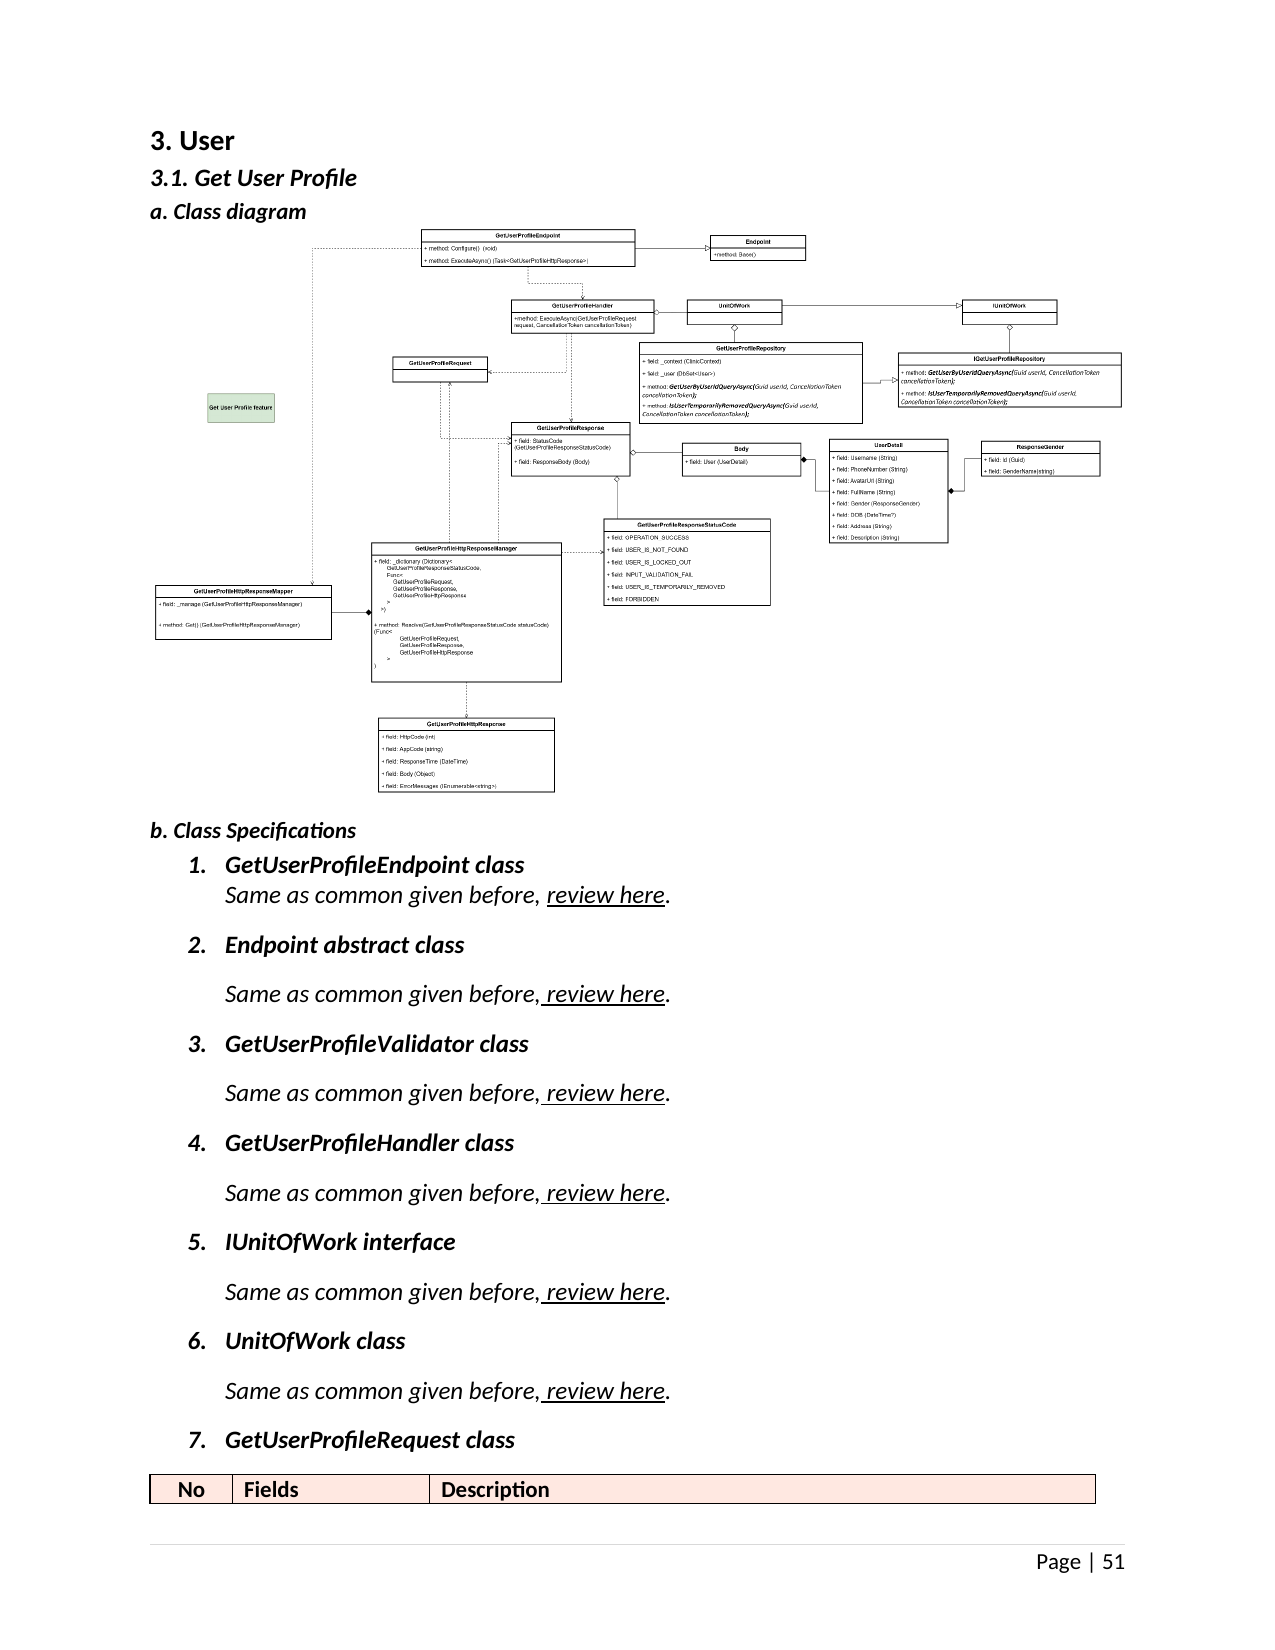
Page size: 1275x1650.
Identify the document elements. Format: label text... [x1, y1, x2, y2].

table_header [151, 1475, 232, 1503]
subtitle 3.1. Get User Profile [150, 162, 1125, 193]
text Same as common given before, review here. [225, 1375, 1125, 1406]
list UnitOfWork class [187, 1326, 1125, 1356]
text Same as common given before, review here. [225, 1276, 1125, 1306]
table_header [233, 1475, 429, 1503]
list Endpoint abstract class [187, 929, 1125, 959]
subtitle GetUserProfileEndpoint class [187, 849, 1125, 879]
text Same as common given before, review here. [225, 978, 1125, 1009]
subtitle a. Class diagram [150, 197, 1125, 224]
subtitle b. Class Specifications [150, 817, 1125, 844]
text Same as common given before, review here. [225, 1078, 1125, 1108]
list GetUserProfileRequest class [187, 1425, 1125, 1455]
subtitle 3. User [150, 122, 1125, 158]
text Same as common given before, review here. [225, 879, 1125, 910]
list GetUserProfileValidator class [187, 1028, 1125, 1058]
list GetUserProfileHandler class [187, 1127, 1125, 1158]
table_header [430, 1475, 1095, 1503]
picture [150, 224, 1125, 798]
list IUnitOfWork interface [187, 1226, 1125, 1257]
text Same as common given before, review here. [225, 1177, 1125, 1207]
